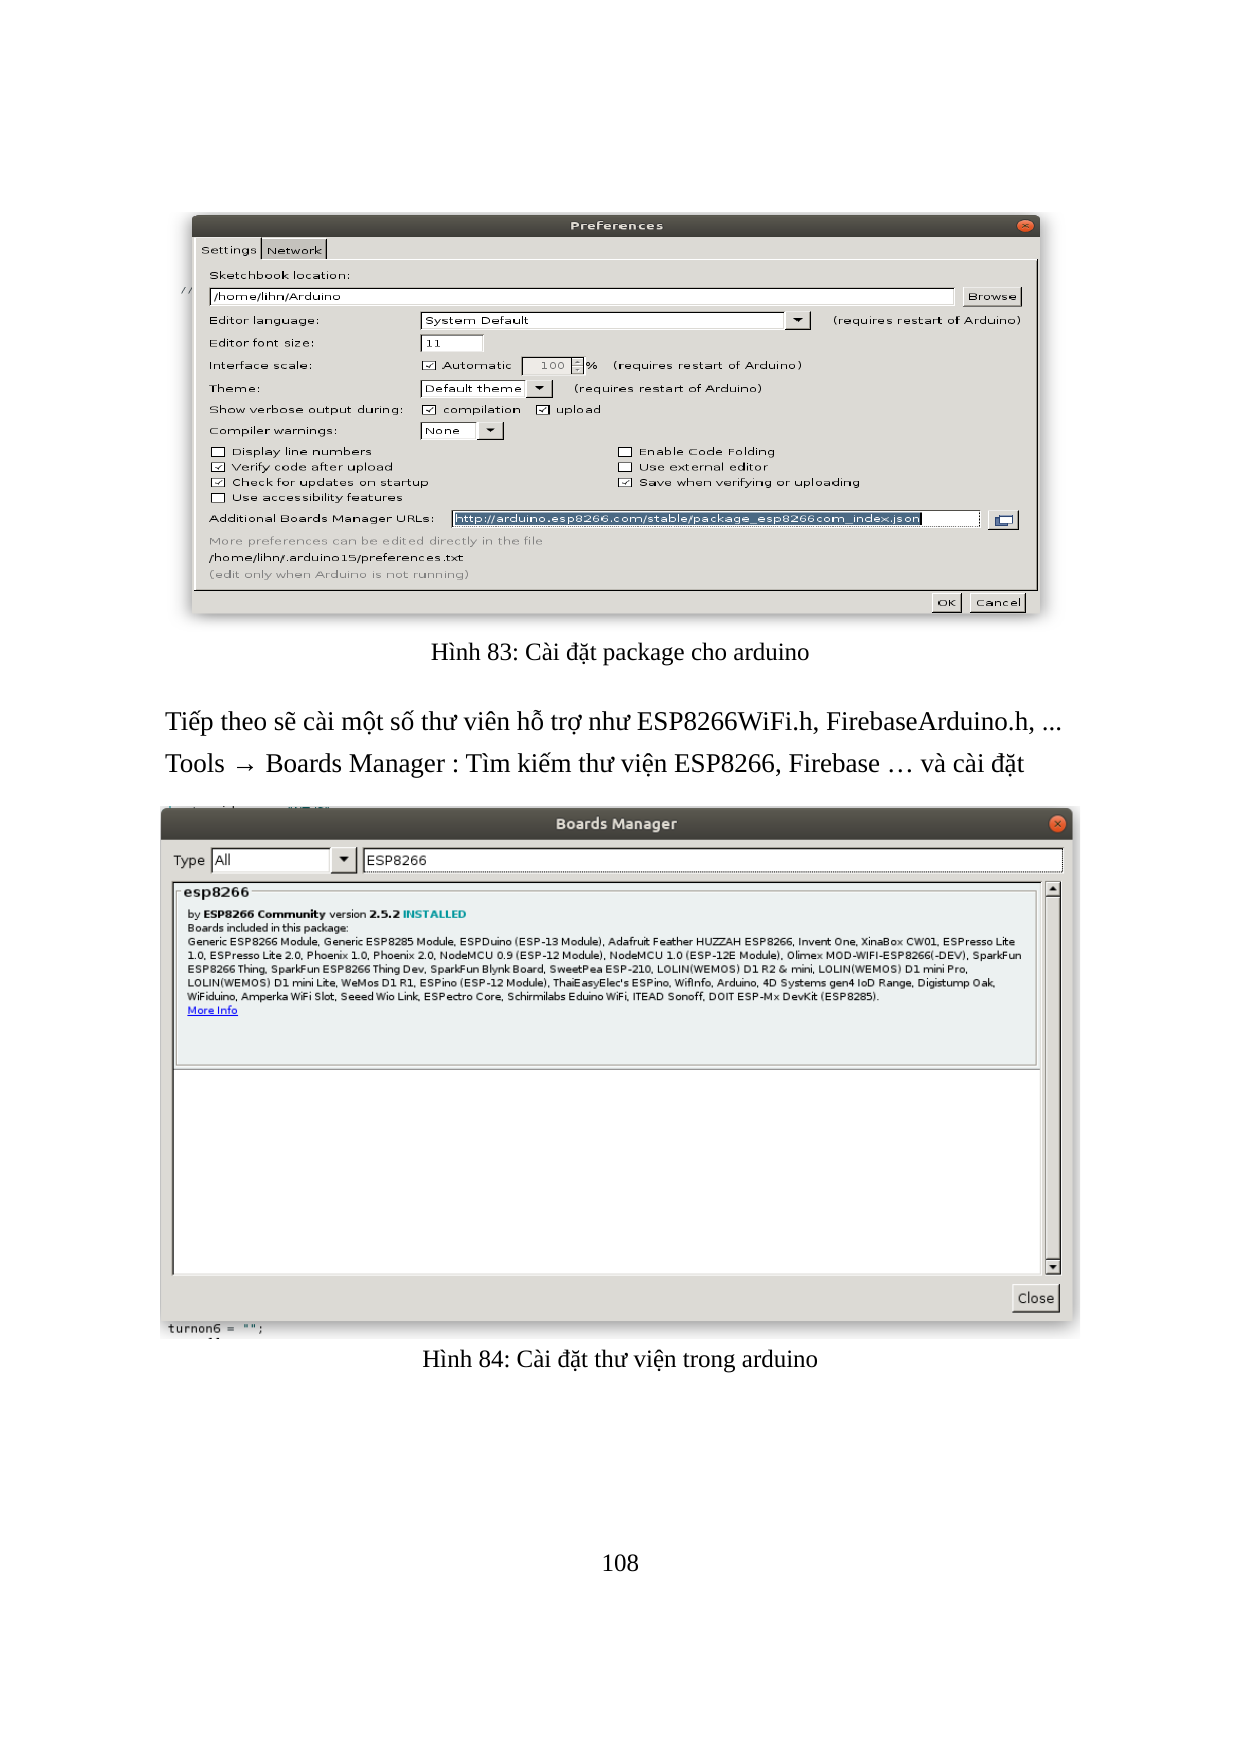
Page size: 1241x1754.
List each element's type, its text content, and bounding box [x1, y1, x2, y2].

text Tools → Boards Manager : Tìm kiếm thư viện ESP8266, Firebase … và cài đặt [118, 748, 1122, 779]
picture [160, 806, 1081, 1339]
picture [160, 212, 1081, 632]
